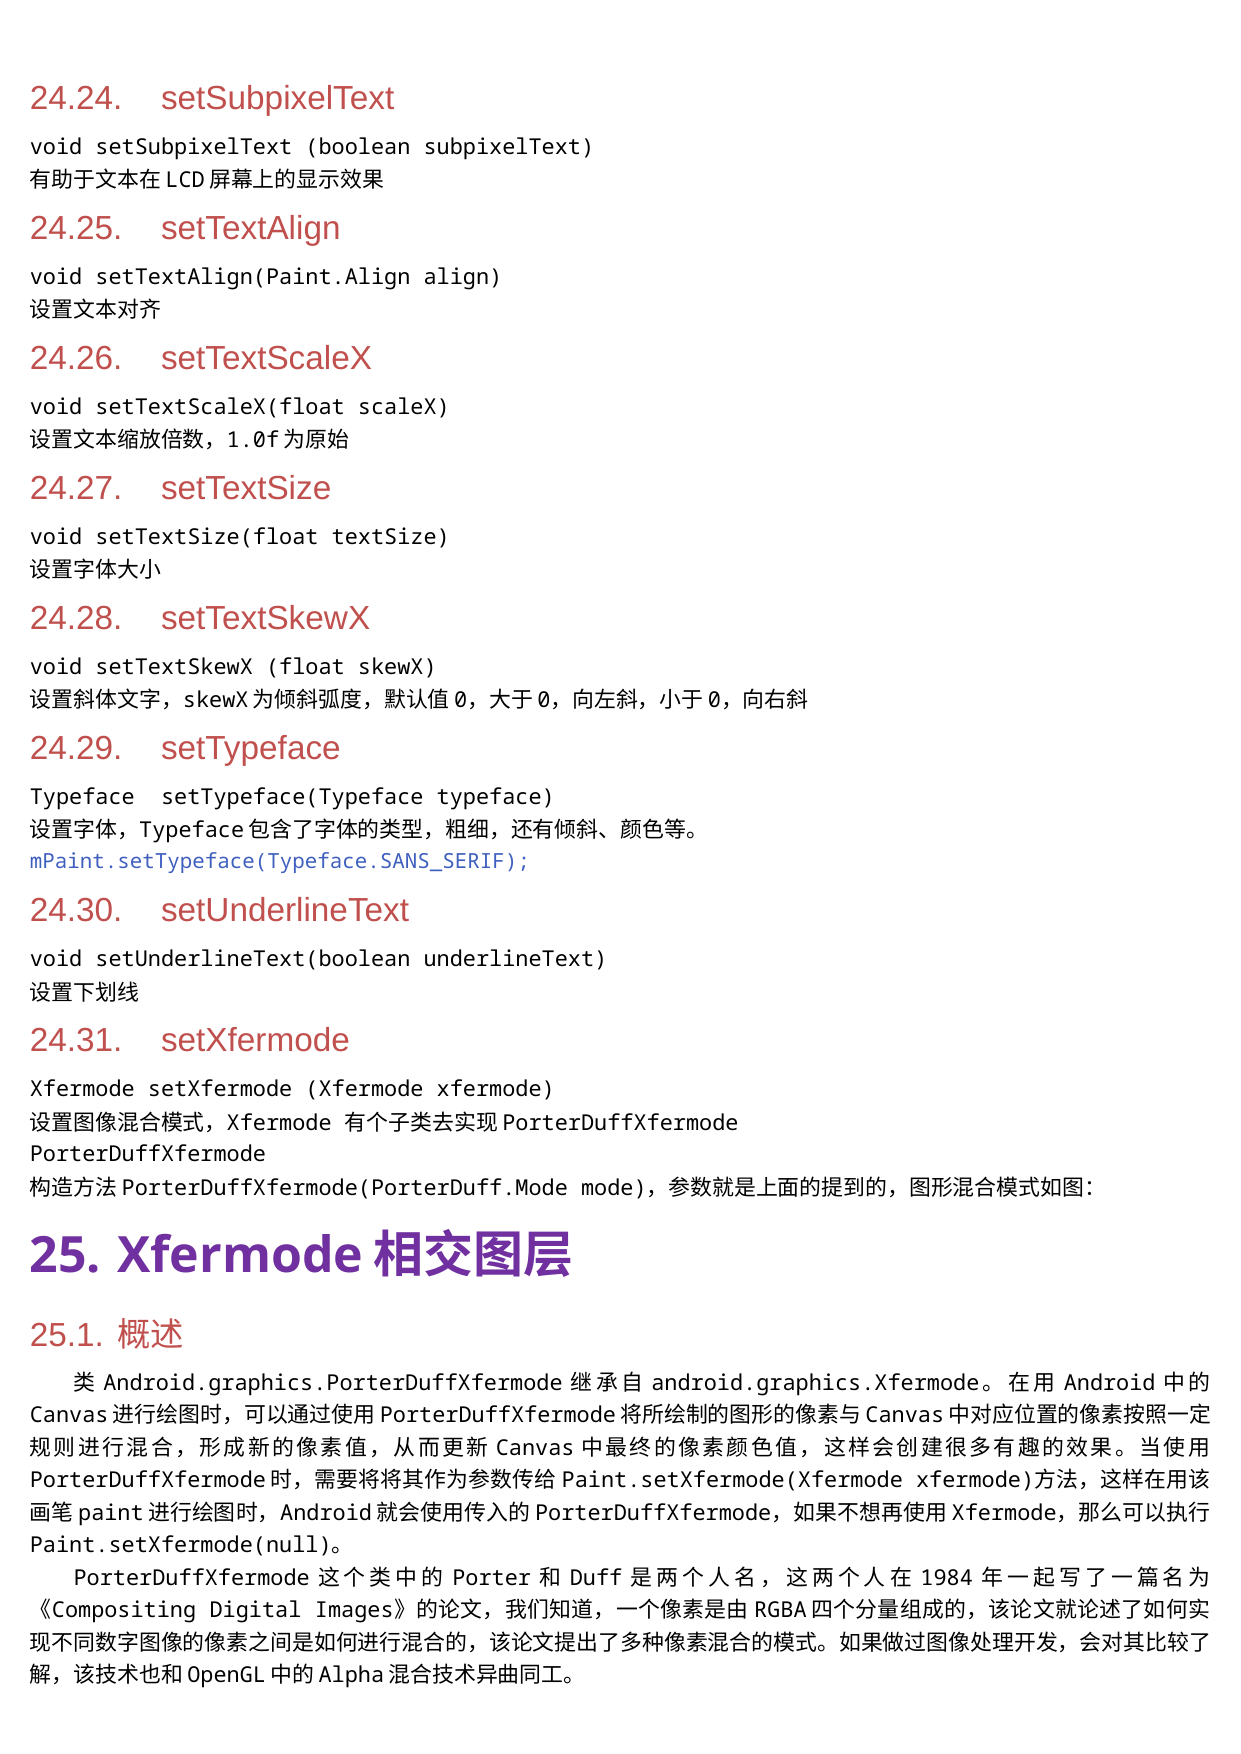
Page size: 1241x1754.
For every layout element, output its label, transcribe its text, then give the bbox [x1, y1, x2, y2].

text 设置文本对齐 [29, 292, 1211, 324]
subtitle setTextAlign [29, 194, 1211, 259]
subtitle setTextSkewX [29, 584, 1211, 649]
text Xfermode setXfermode (Xfermode xfermode) [29, 1072, 1211, 1104]
text void setUnderlineText(boolean underlineText) [29, 942, 1211, 974]
text 有助于文本在LCD屏幕上的显示效果 [29, 162, 1211, 194]
subtitle setTypeface [29, 714, 1211, 779]
text void setTextScaleX(float scaleX) [29, 389, 1211, 422]
subtitle setTextSize [29, 454, 1211, 519]
subtitle setUnderlineText [29, 877, 1211, 942]
text void setSubpixelText (boolean subpixelText) [29, 129, 1211, 162]
text 设置斜体文字，skewX为倾斜弧度，默认值0，大于0，向左斜，小于0，向右斜 [29, 682, 1211, 714]
text void setTextSize(float textSize) [29, 519, 1211, 552]
text 类Android.graphics.PorterDuffXfermode继承自android.graphics.Xfermode。在用Android中的Canvas进行绘图时，可以通过使用PorterDuffXfermode将所绘制的图形的像素与Canvas中对应位置的像素按照一定规则进行混合，形成新的像素值，从而更新Canvas中最终的像素颜色值，这样会创建很多有趣的效果。当使用PorterDuffXfermode时，需要将将其作为参数传给Paint.setXfermode(Xfermode xfermode)方法，这样在用该画笔paint进行绘图时，Android就会使用传入的PorterDuffXfermode，如果不想再使用Xfermode，那么可以执行Paint.setXfermode(null)。 [29, 1364, 1211, 1559]
subtitle setXfermode [29, 1007, 1211, 1072]
subtitle 概述 [29, 1299, 1211, 1364]
text void setTextSkewX (float skewX) [29, 649, 1211, 682]
subtitle Xfermode相交图层 [29, 1202, 1211, 1299]
text Typeface setTypeface(Typeface typeface) [29, 779, 1211, 812]
subtitle setTextScaleX [29, 324, 1211, 389]
subtitle setSubpixelText [29, 64, 1211, 129]
text 设置字体大小 [29, 552, 1211, 584]
text 设置图像混合模式，Xfermode 有个子类去实现PorterDuffXfermode [29, 1104, 1211, 1137]
text void setTextAlign(Paint.Align align) [29, 259, 1211, 292]
text 设置文本缩放倍数，1.0f为原始 [29, 422, 1211, 454]
text PorterDuffXfermode这个类中的Porter和Duff是两个人名，这两个人在1984年一起写了一篇名为《Compositing Digital Images》的论文，我们知道，一个像素是由RGBA四个分量组成的，该论文就论述了如何实现不同数字图像的像素之间是如何进行混合的，该论文提出了多种像素混合的模式。如果做过图像处理开发，会对其比较了解，该技术也和OpenGL中的Alpha混合技术异曲同工。 [29, 1559, 1211, 1689]
text 设置下划线 [29, 974, 1211, 1007]
text 构造方法PorterDuffXfermode(PorterDuff.Mode mode)，参数就是上面的提到的，图形混合模式如图： [29, 1169, 1211, 1202]
text PorterDuffXfermode [29, 1137, 1211, 1169]
text 设置字体，Typeface包含了字体的类型，粗细，还有倾斜、颜色等。 [29, 812, 1211, 844]
list mPaint.setTypeface(Typeface.SANS_SERIF); [29, 844, 1211, 877]
